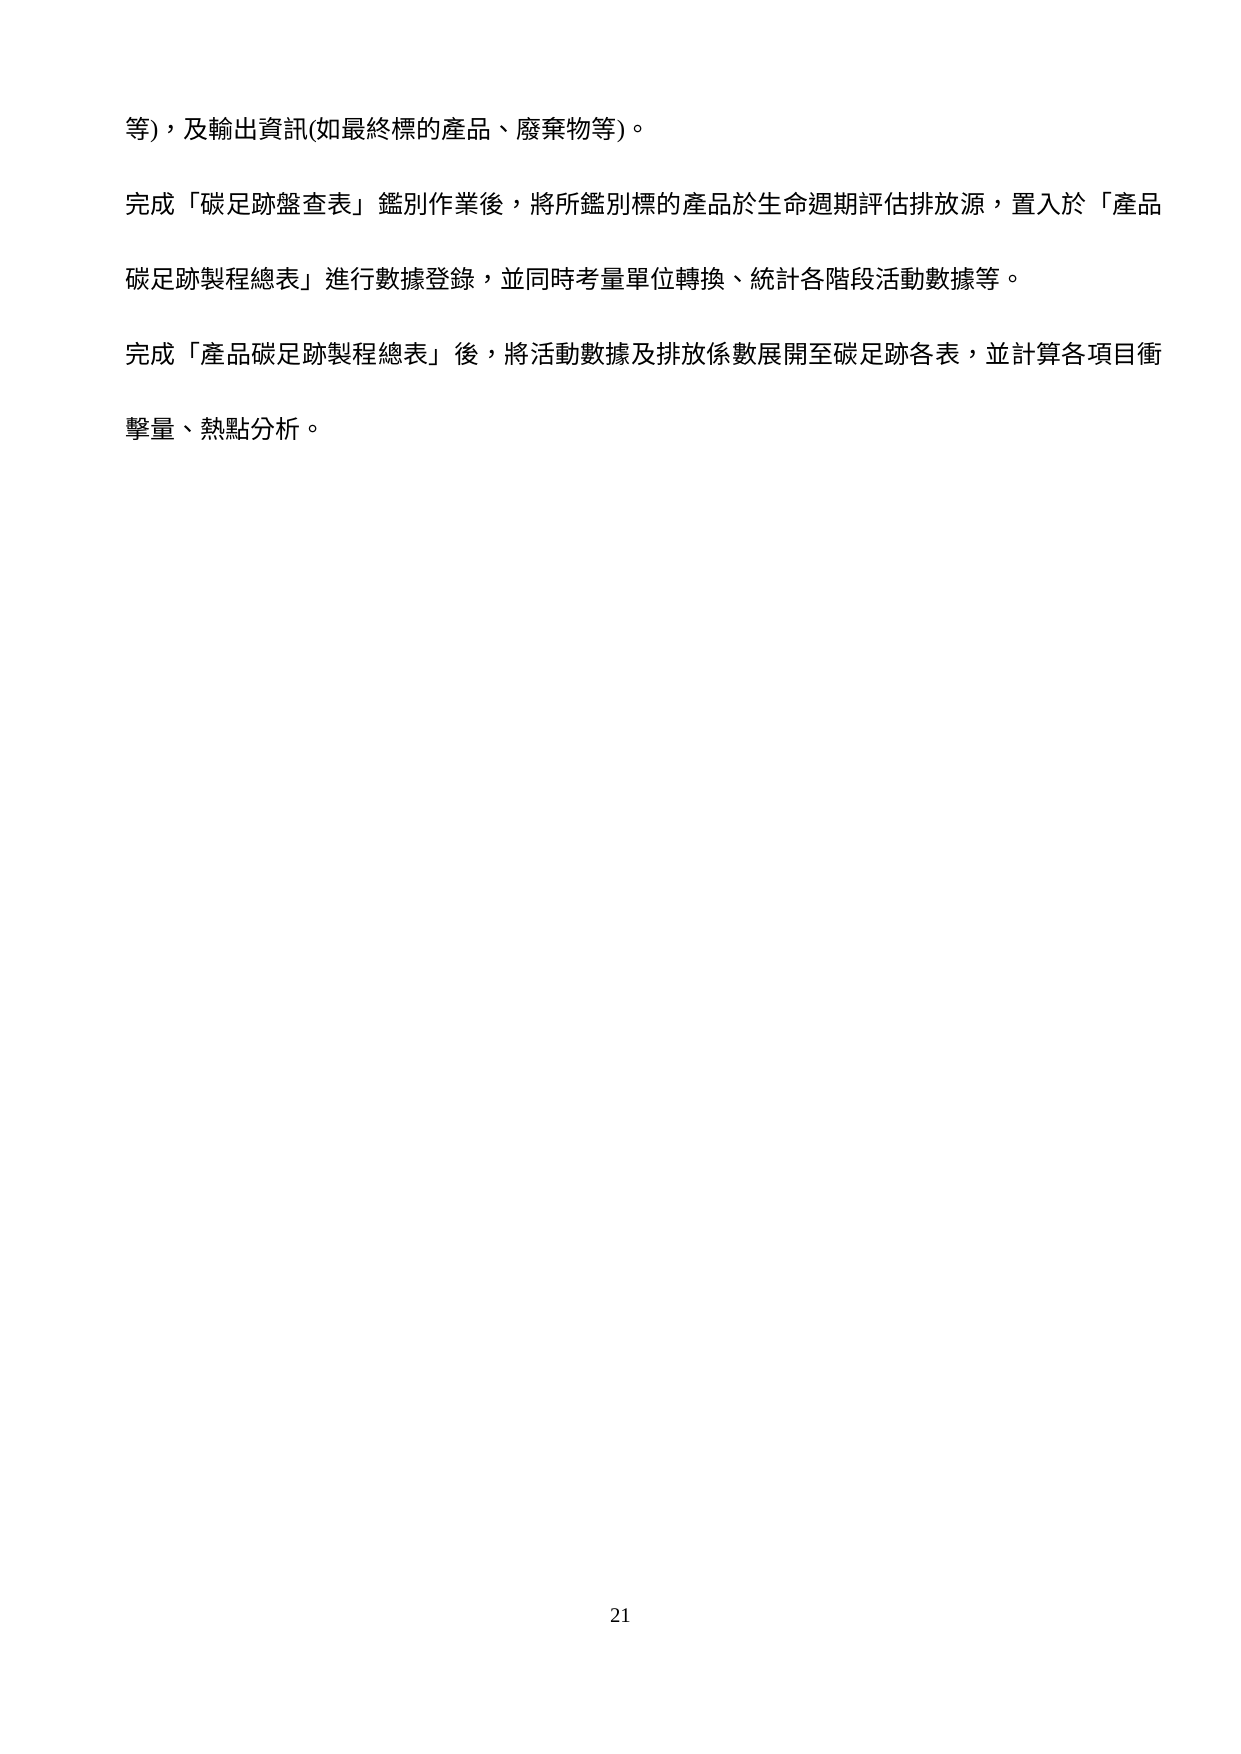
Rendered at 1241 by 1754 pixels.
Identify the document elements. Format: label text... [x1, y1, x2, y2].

text 完成「碳足跡盤查表」鑑別作業後，將所鑑別標的產品於生命週期評估排放源，置入於「產品碳足跡製程總表」進行數據登錄，並同時考量單位轉換、統計各階段活動數據等。 [125, 164, 1165, 314]
text 完成「產品碳足跡製程總表」後，將活動數據及排放係數展開至碳足跡各表，並計算各項目衝擊量、熱點分析。 [125, 314, 1165, 464]
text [125, 89, 1165, 164]
